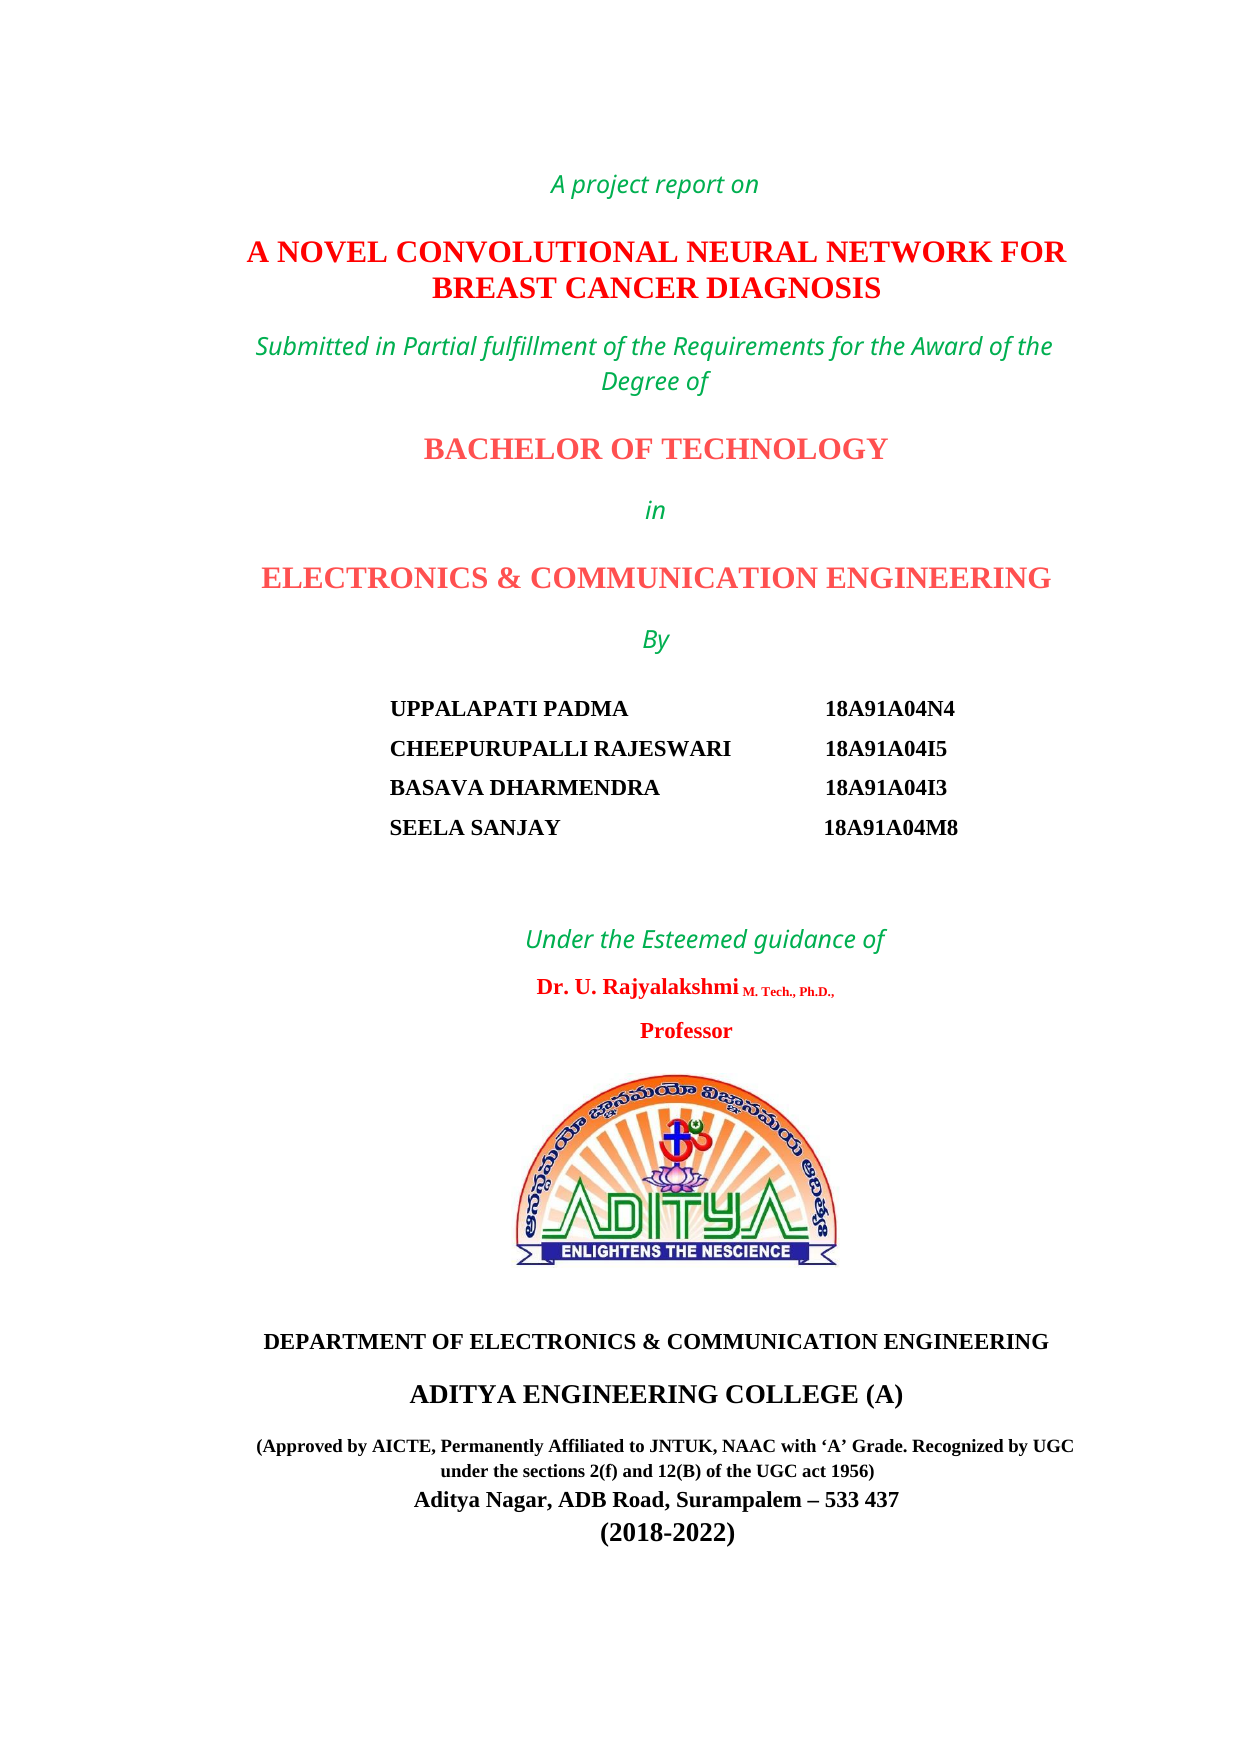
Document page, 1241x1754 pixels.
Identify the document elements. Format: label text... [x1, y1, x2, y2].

text ADITYA ENGINEERING COLLEGE (A) [241, 1378, 1072, 1409]
text DEPARTMENT OF ELECTRONICS & COMMUNICATION ENGINEERING [147, 1328, 1165, 1354]
text Aditya Nagar, ADB Road, Surampalem – 533 437 [241, 1486, 1072, 1512]
text UPPALAPATI PADMA 18A91A04N4 [241, 695, 1072, 722]
text Professor [600, 1017, 1072, 1043]
text BACHELOR OF TECHNOLOGY [241, 430, 1071, 466]
text A NOVEL CONVOLUTIONAL NEURAL NETWORK FOR BREAST CANCER DIAGNOSIS [241, 234, 1072, 306]
text in [241, 492, 1072, 527]
text A project report on [241, 167, 1072, 201]
text BASAVA DHARMENDRA 18A91A04I3 [241, 774, 1072, 801]
text By [241, 622, 1072, 656]
text CHEEPURUPALLI RAJESWARI 18A91A04I5 [241, 735, 1072, 761]
text ELECTRONICS & COMMUNICATION ENGINEERING [147, 560, 1165, 596]
text Dr. U. Rajyalakshmi M. Tech., Ph.D., [450, 973, 1072, 1000]
text Under the Esteemed guidance of [450, 922, 1072, 956]
text (Approved by AICTE, Permanently Affiliated to JNTUK, NAAC with ‘A’ Grade. Recognized by UGC under the sections 2(f) and 12(B) of the UGC act 1956) [225, 1435, 1090, 1482]
text (2018-2022) [525, 1517, 1073, 1548]
picture [511, 1073, 840, 1268]
text Submitted in Partial fulfillment of the Requirements for the Award of the Degree of [241, 329, 1070, 397]
text SEELA SANJAY 18A91A04M8 [241, 814, 1072, 840]
